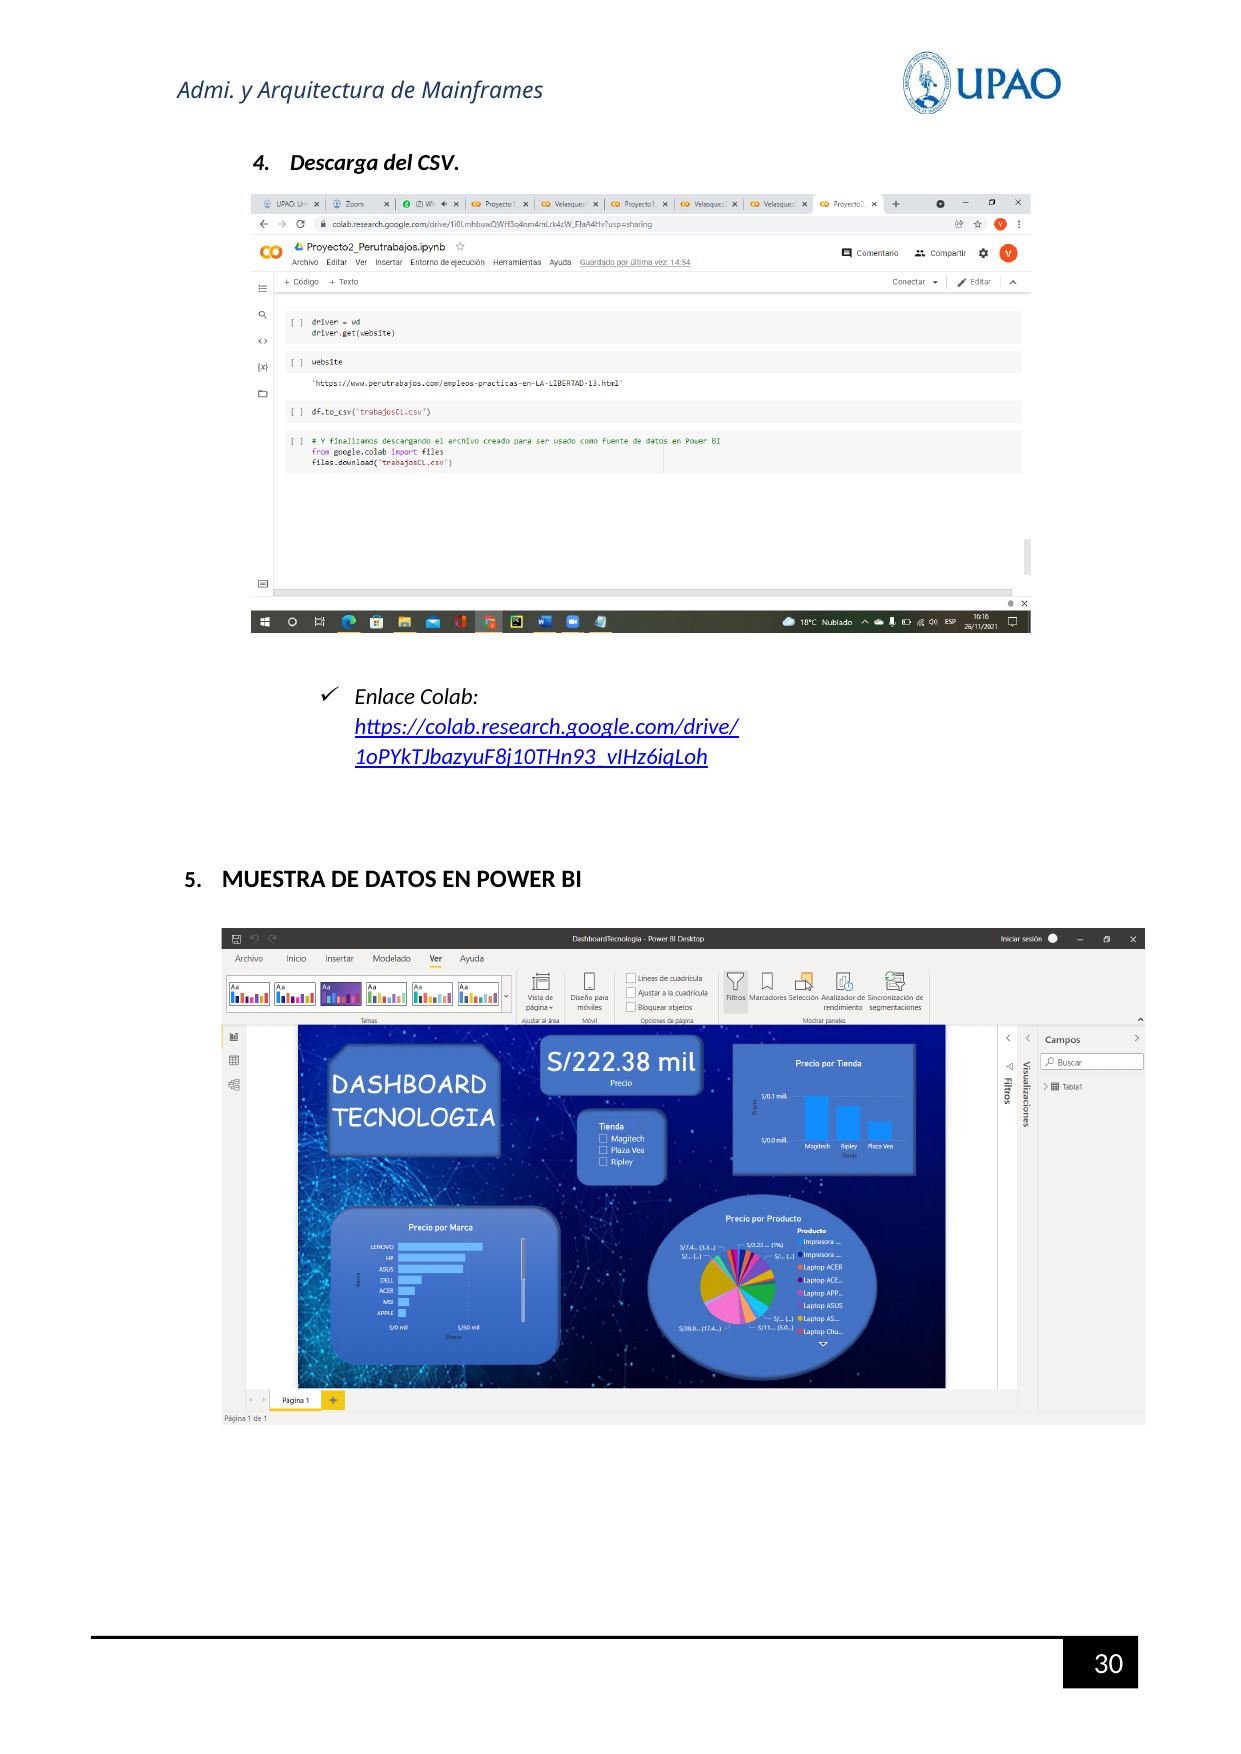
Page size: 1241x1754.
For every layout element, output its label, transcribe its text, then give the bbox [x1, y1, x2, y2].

list Descarga del CSV. [252, 148, 1063, 176]
list https://colab.research.google.com/drive/1oPYkTJbazyuF8j10THn93_vIHz6iqLoh [354, 712, 1063, 770]
list MUESTRA DE DATOS EN POWER BI [184, 863, 1063, 894]
picture [251, 194, 1031, 633]
list Enlace Colab: [317, 682, 1063, 710]
picture [899, 48, 1063, 114]
picture [221, 928, 1145, 1425]
